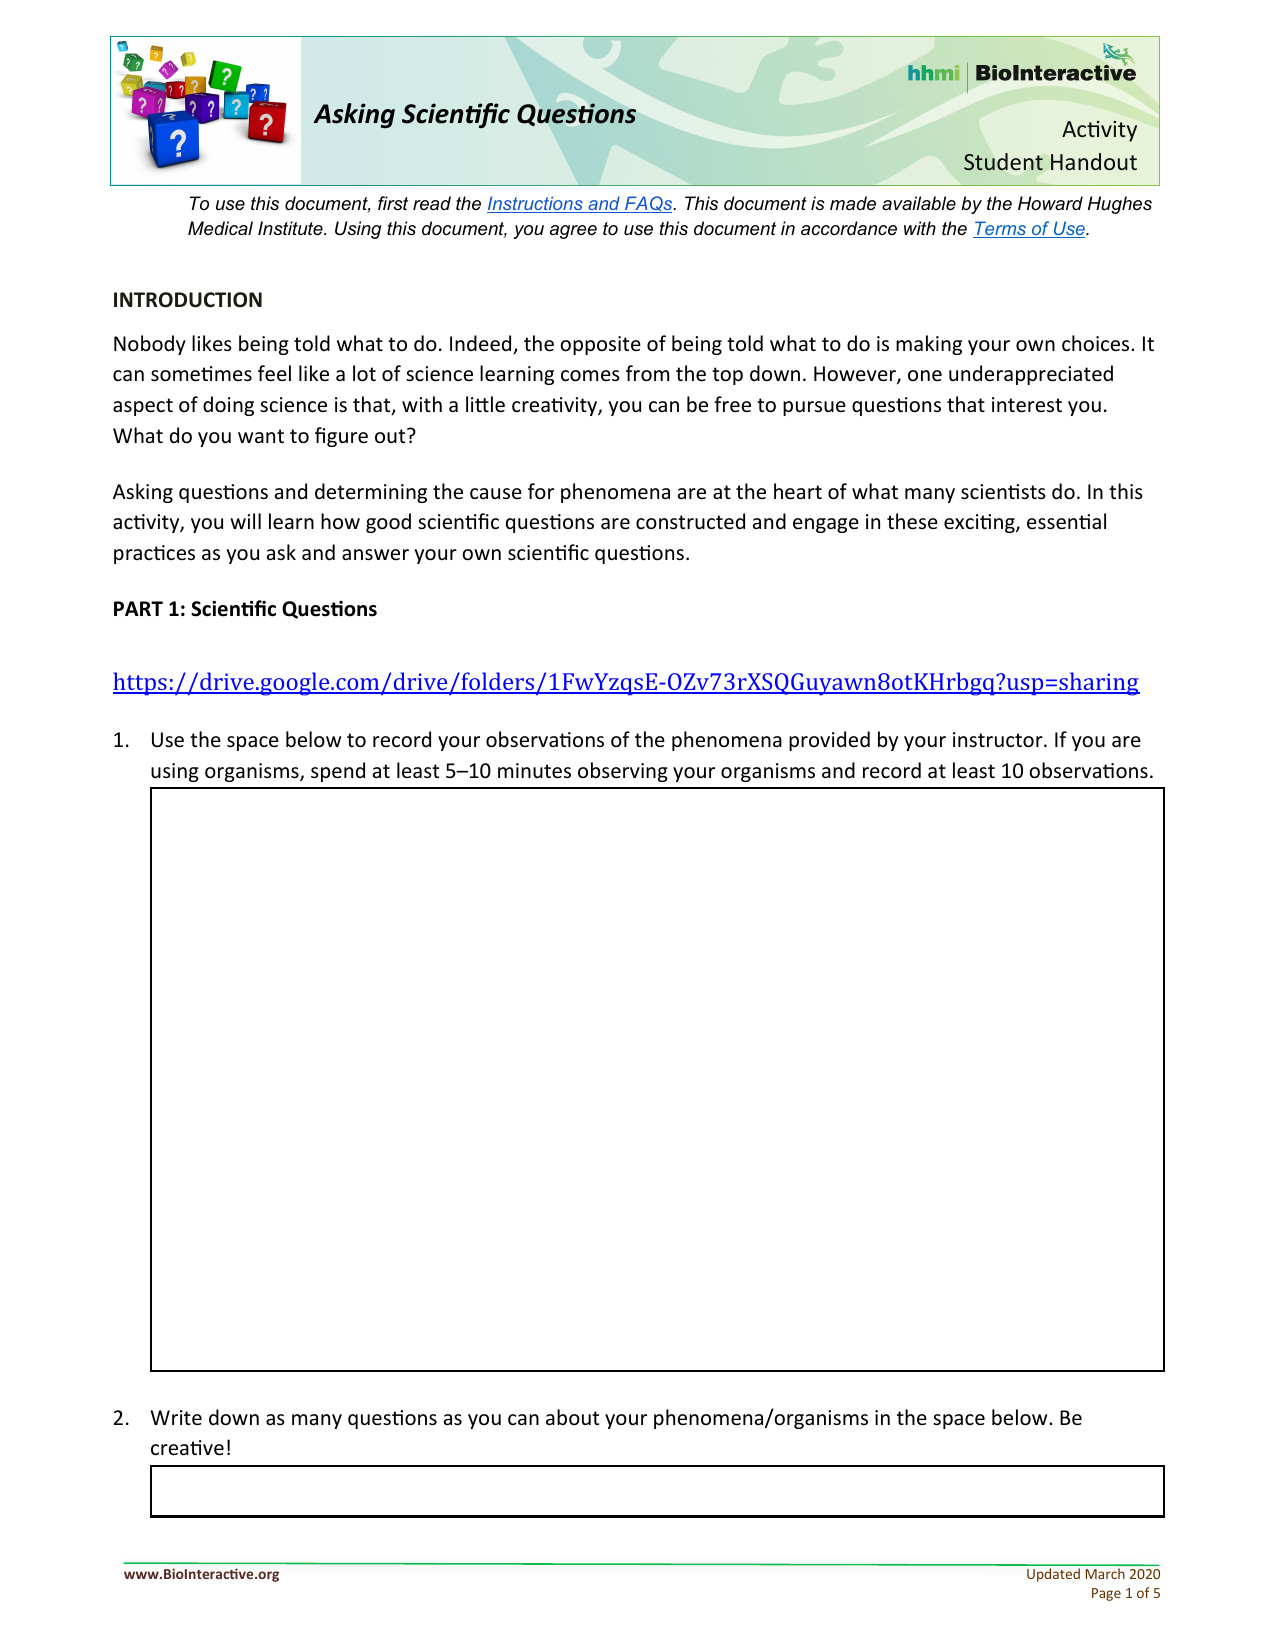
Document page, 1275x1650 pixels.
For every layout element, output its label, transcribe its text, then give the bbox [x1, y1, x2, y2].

text To use this document, first read the Instructions and FAQs. This document is made available by the Howard Hughes Medical Institute. Using this document, you agree to use this document in accordance with the Terms of Use. [187, 193, 1162, 239]
table_header [152, 1467, 1163, 1515]
table_header [152, 789, 1163, 1370]
list Use the space below to record your observations of the phenomena provided by your instructor. If you are using organisms, spend at least 5–10 minutes observing your organisms and record at least 10 observations. [112, 725, 1162, 784]
list Write down as many questions as you can about your phenomena/organisms in the space below. Be creative! [112, 1403, 1162, 1462]
picture [110, 36, 1160, 186]
text Nobody likes being told what to do. Indeed, the opposite of being told what to do is making your own choices. It can sometimes feel like a lot of science learning comes from the top down. However, one underappreciated aspect of doing science is that, with a little creativity, you can be free to pursue questions that interest you. What do you want to figure out? [112, 329, 1162, 449]
text Asking questions and determining the cause for phenomena are at the heart of what many scientists do. In this activity, you will learn how good scientific questions are constructed and engage in these exciting, essential practices as you ask and answer your own scientific questions. [112, 477, 1162, 567]
text https://drive.google.com/drive/folders/1FwYzqsE-OZv73rXSQGuyawn8otKHrbgq?usp=sharing [112, 667, 1162, 696]
subtitle INTRODUCTION [112, 286, 1162, 314]
subtitle PART 1: Scientific Questions [112, 594, 1162, 622]
